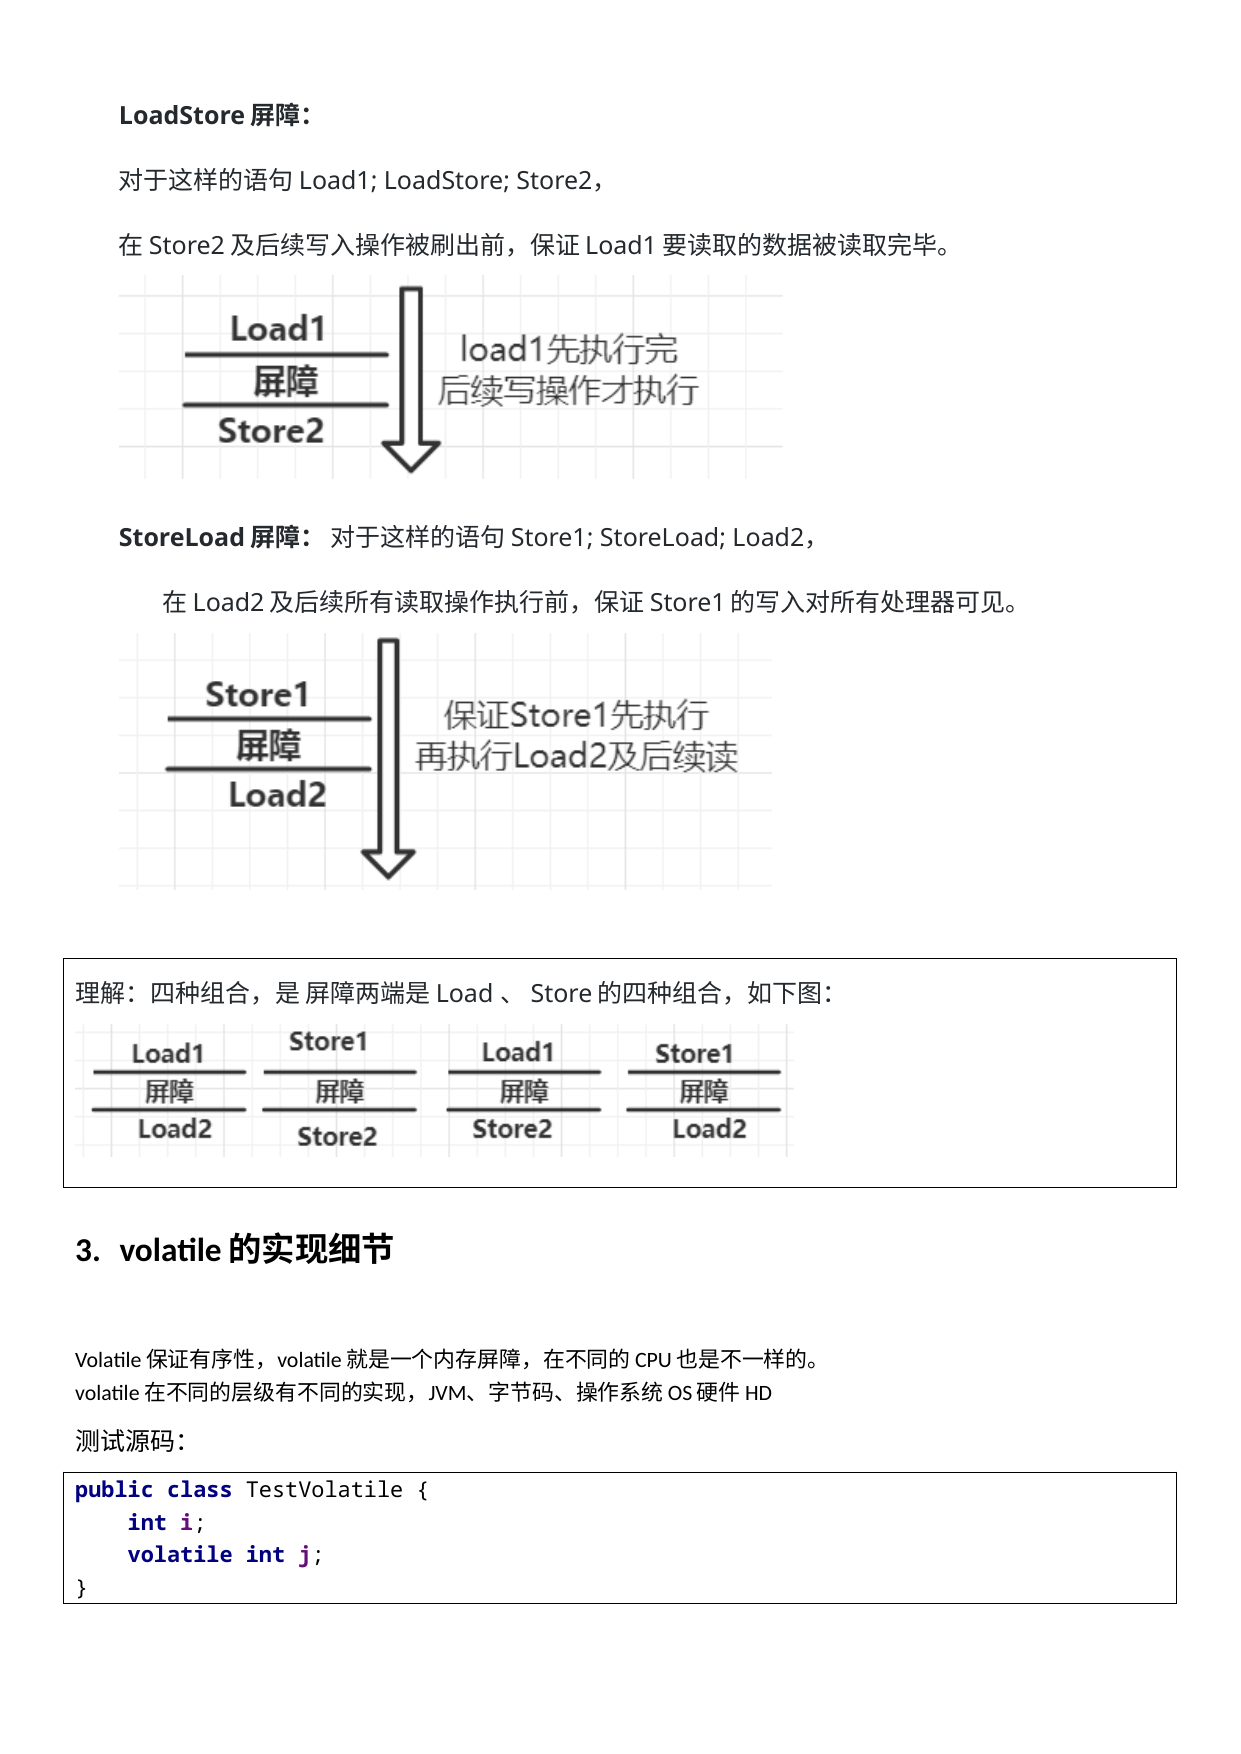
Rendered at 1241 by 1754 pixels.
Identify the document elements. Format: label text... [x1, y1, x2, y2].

list StoreLoad屏障： 对于这样的语句Store1; StoreLoad; Load2， [75, 503, 1165, 568]
list 在Store2及后续写入操作被刷出前，保证Load1要读取的数据被读取完毕。 [75, 211, 1165, 276]
subtitle volatile的实现细节 [75, 1215, 1165, 1280]
table_header 理解：四种组合，是 屏障两端是Load 、 Store的四种组合，如下图： [64, 959, 1176, 1187]
picture [118, 275, 783, 479]
picture [75, 1024, 794, 1157]
text Volatile保证有序性，volatile就是一个内存屏障，在不同的CPU也是不一样的。 [75, 1342, 1165, 1374]
list ​ 在Load2及后续所有读取操作执行前，保证Store1的写入对所有处理器可见。 [75, 568, 1165, 633]
picture [118, 633, 772, 890]
list LoadStore屏障： [75, 81, 1165, 146]
text volatile在不同的层级有不同的实现，JVM、字节码、操作系统OS硬件HD [75, 1374, 1165, 1407]
text 测试源码： [75, 1407, 1165, 1472]
list 对于这样的语句Load1; LoadStore; Store2， [75, 146, 1165, 211]
